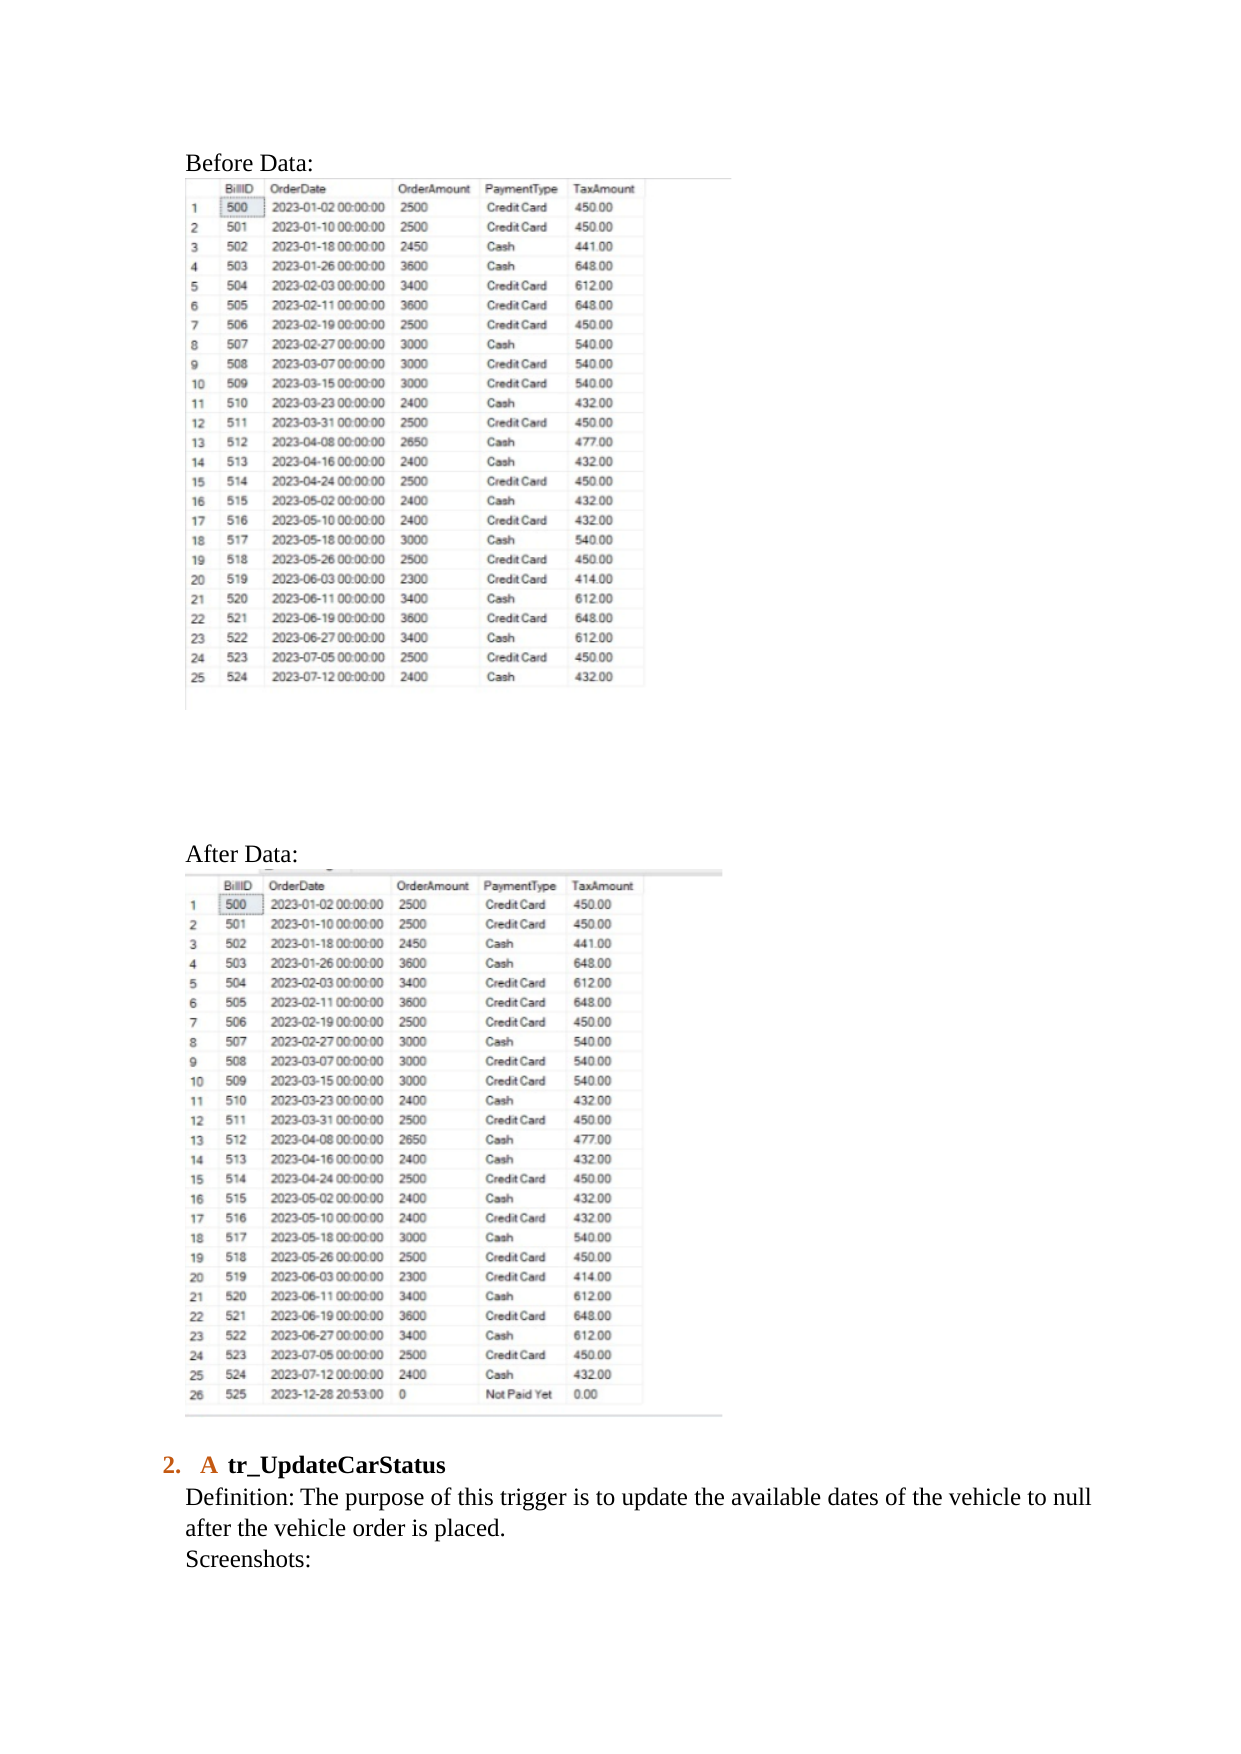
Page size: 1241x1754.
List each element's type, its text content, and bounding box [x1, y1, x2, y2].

picture [185, 869, 723, 1418]
list Before Data: [185, 148, 1093, 176]
list A tr_UpdateCarStatus [162, 1451, 1093, 1479]
list Definition: The purpose of this trigger is to update the available dates of the vehicle to null after the vehicle order is placed. [185, 1482, 1093, 1541]
picture [185, 178, 732, 710]
list After Data: [185, 839, 1093, 867]
list Screenshots: [185, 1544, 1093, 1572]
